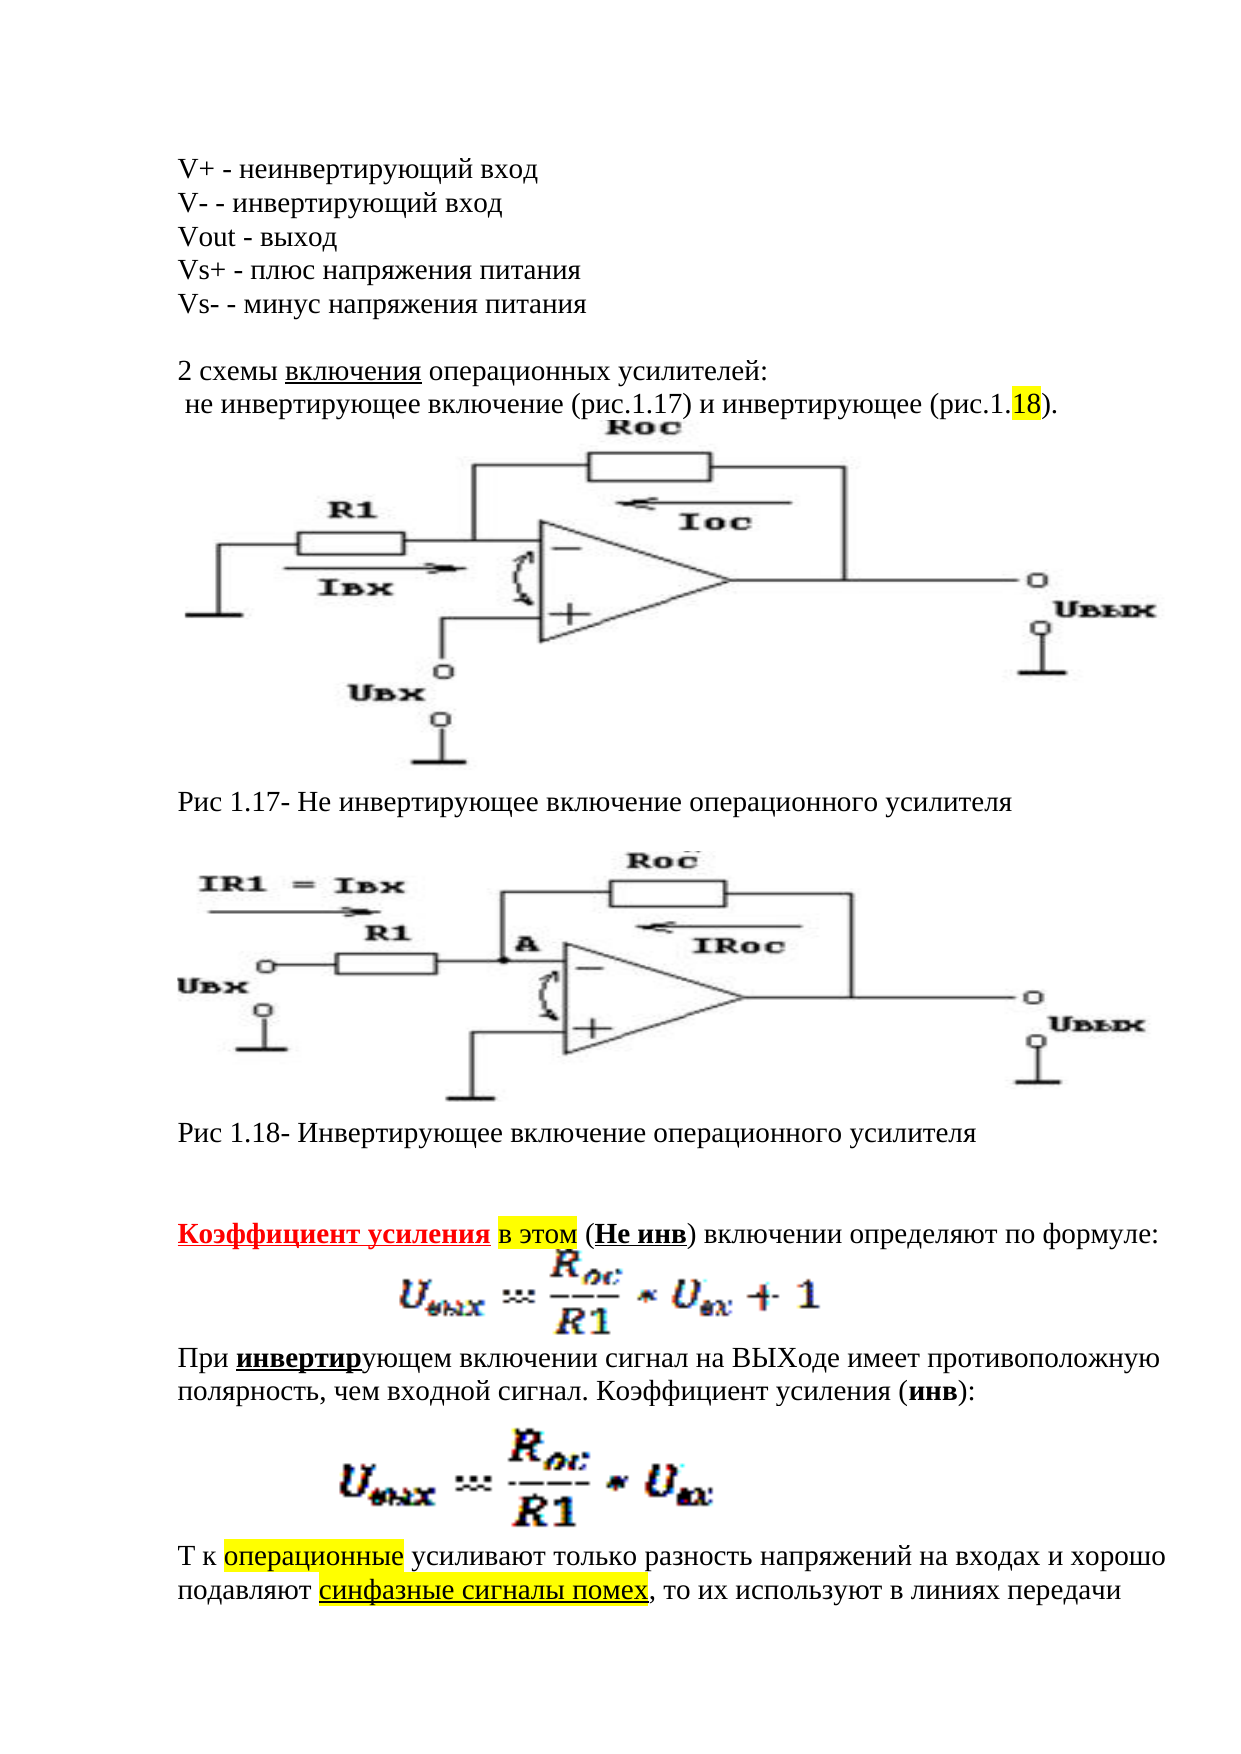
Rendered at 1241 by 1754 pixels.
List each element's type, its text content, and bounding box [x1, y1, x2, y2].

text Vs- - минус напряжения питания [177, 286, 1181, 319]
text Vs+ - плюс напряжения питания [177, 252, 1181, 286]
picture [324, 1406, 780, 1539]
text 2 схемы включения операционных усилителей: [177, 353, 1181, 386]
text не инвертирующее включение (рис.1.17) и инвертирующее (рис.1.18). [177, 386, 1012, 420]
text V- - инвертирующий вход [177, 185, 1181, 219]
text Рис 1.18- Инвертирующее включение операционного усилителя [177, 1115, 1181, 1149]
text Рис 1.17- Не инвертирующее включение операционного усилителя [177, 784, 1181, 818]
picture [398, 1249, 861, 1340]
text При инвертирующем включении сигнал на ВЫХоде имеет противоположную полярность, чем входной сигнал. Коэффициент усиления (инв): [177, 1340, 1181, 1407]
text Коэффициент усиления в этом (Не инв) включении определяют по формуле: [177, 1216, 498, 1249]
picture [184, 420, 1172, 778]
picture [177, 851, 1159, 1116]
text Vout - выход [177, 219, 1181, 252]
text не инвертирующее включение (рис.1.17) и инвертирующее (рис.1.18). [1041, 386, 1181, 420]
text Коэффициент усиления в этом (Не инв) включении определяют по формуле: [577, 1216, 1181, 1249]
text V+ - неинвертирующий вход [177, 152, 1181, 185]
